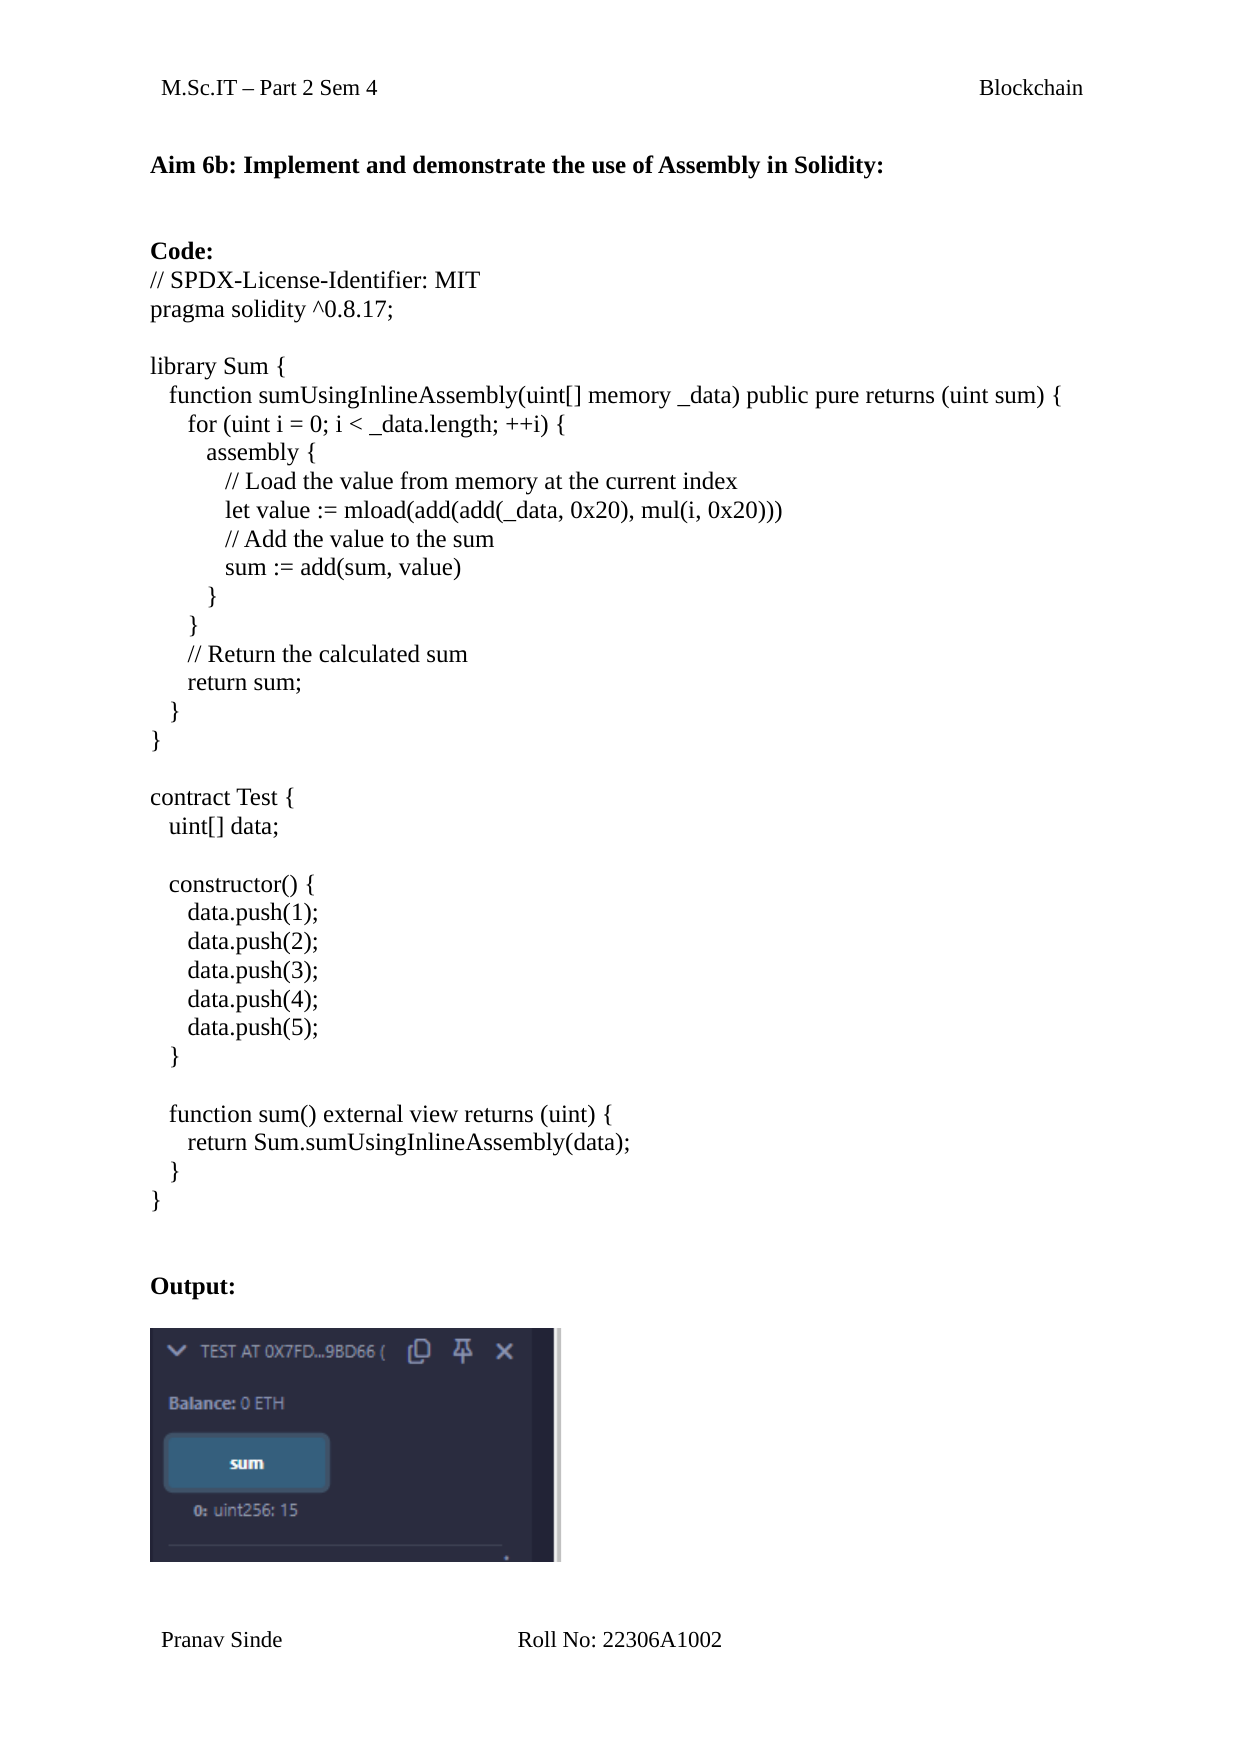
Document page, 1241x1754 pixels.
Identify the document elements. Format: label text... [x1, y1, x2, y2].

text data.push(2); [150, 926, 1090, 955]
text Code: [150, 236, 1090, 265]
text function sum() external view returns (uint) { [150, 1099, 1090, 1127]
text let value := mload(add(add(_data, 0x20), mul(i, 0x20))) [150, 495, 1090, 524]
text data.push(1); [150, 897, 1090, 926]
text // Add the value to the sum [150, 524, 1090, 552]
text constructor() { [150, 869, 1090, 897]
text data.push(3); [150, 955, 1090, 984]
picture [150, 1328, 562, 1562]
text data.push(5); [150, 1012, 1090, 1041]
text function sumUsingInlineAssembly(uint[] memory _data) public pure returns (uint sum) { [150, 380, 1090, 409]
text } [150, 725, 1090, 754]
text contract Test { [150, 782, 1090, 811]
text // SPDX-License-Identifier: MIT [150, 265, 1090, 294]
text } [150, 1156, 1090, 1185]
text pragma solidity ^0.8.17; [150, 294, 1090, 322]
text } [150, 1041, 1090, 1070]
text Aim 6b: Implement and demonstrate the use of Assembly in Solidity: [150, 150, 1090, 179]
text return Sum.sumUsingInlineAssembly(data); [150, 1127, 1090, 1156]
text library Sum { [150, 351, 1090, 380]
text // Return the calculated sum [150, 639, 1090, 667]
text } [150, 1185, 1090, 1214]
text data.push(4); [150, 984, 1090, 1012]
text } [150, 610, 1090, 639]
text assembly { [150, 437, 1090, 466]
text for (uint i = 0; i < _data.length; ++i) { [150, 409, 1090, 437]
text } [150, 581, 1090, 610]
text } [150, 696, 1090, 725]
text return sum; [150, 667, 1090, 696]
text // Load the value from memory at the current index [150, 466, 1090, 495]
text sum := add(sum, value) [150, 552, 1090, 581]
text uint[] data; [150, 811, 1090, 840]
text Output: [150, 1271, 1090, 1300]
